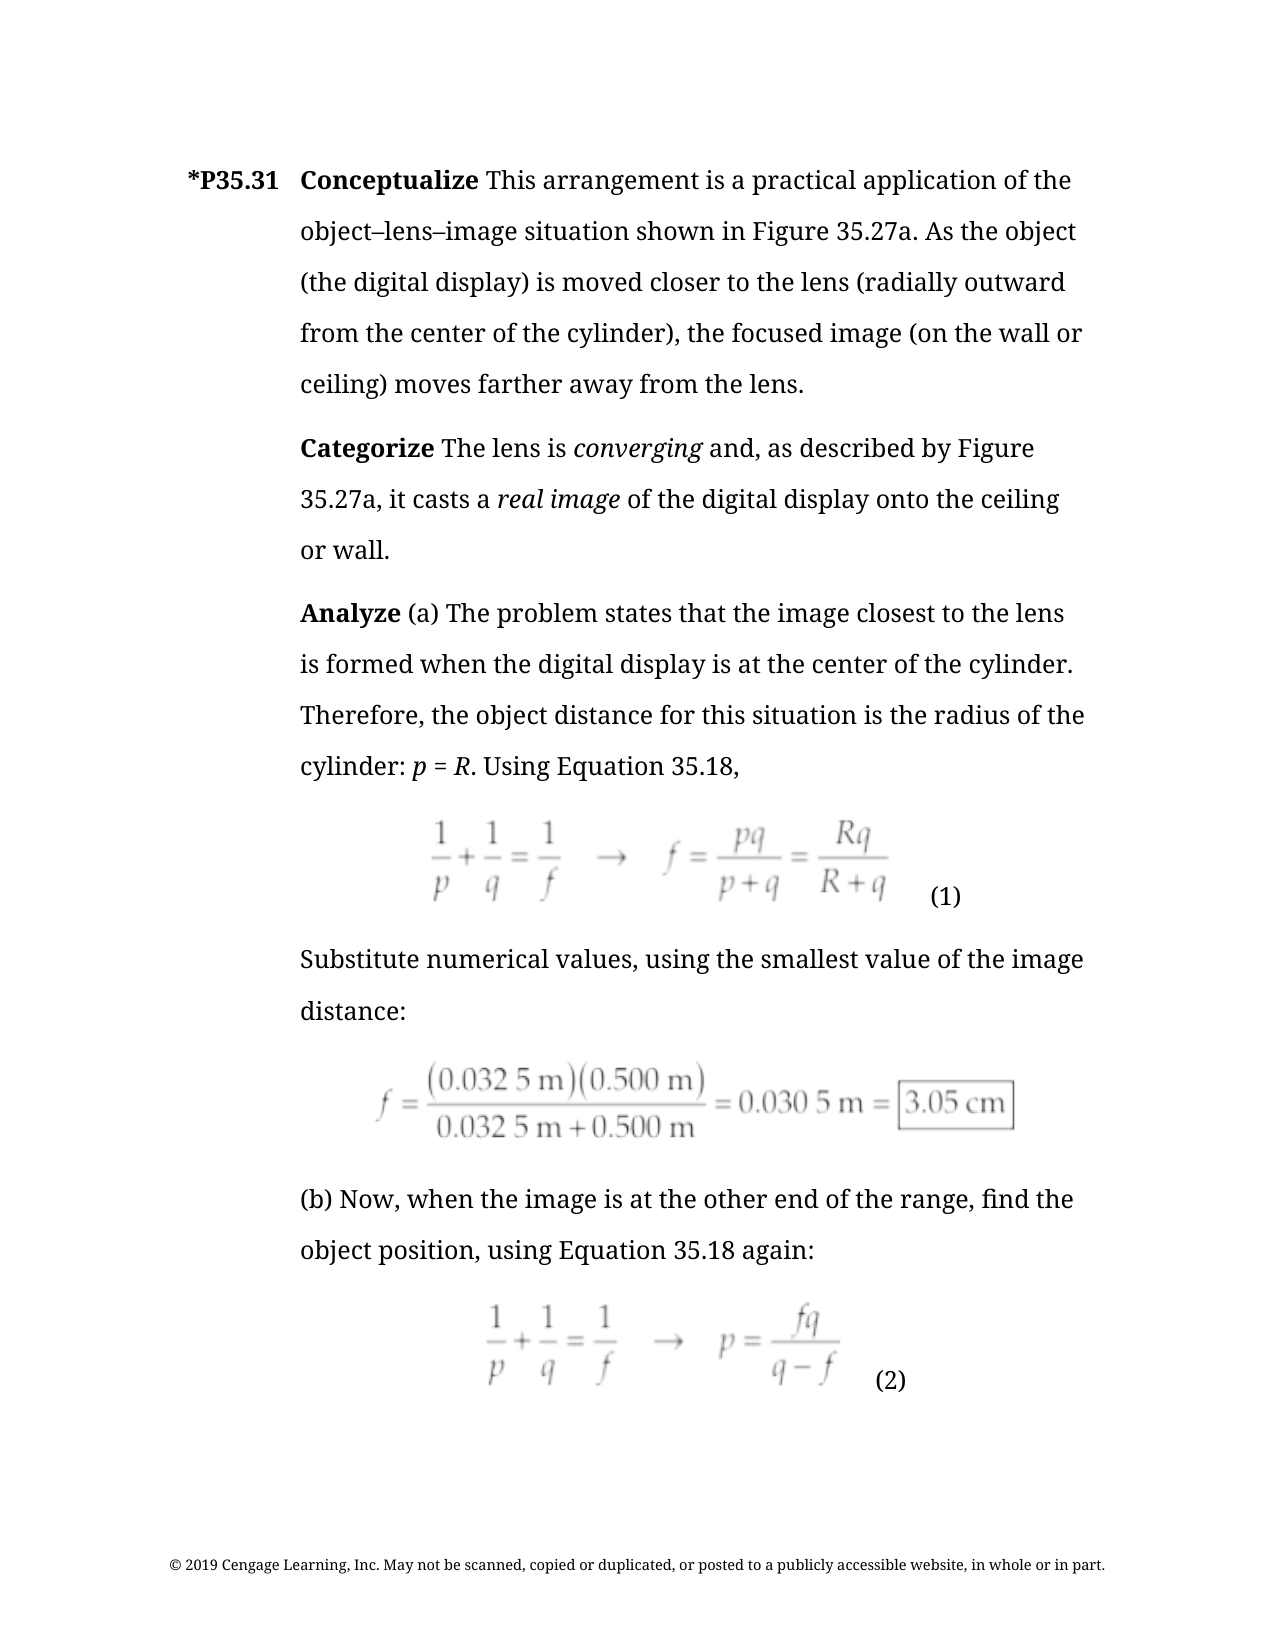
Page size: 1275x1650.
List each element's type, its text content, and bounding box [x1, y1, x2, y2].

text *P35.31 Conceptualize This arrangement is a practical application of the object–lens–image situation shown in Figure 35.27a. As the object (the digital display) is moved closer to the lens (radially outward from the center of the cylinder), the focused image (on the wall or ceiling) moves farther away from the lens. [187, 162, 1087, 401]
text Analyze (a) The problem states that the image closest to the lens is formed when the digital display is at the center of the cylinder. Therefore, the object distance for this situation is the radius of the cylinder: p = R. Using Equation 35.18, [300, 596, 1087, 783]
text (b) Now, when the image is at the other end of the range, find the object position, using Equation 35.18 again: [300, 1182, 1087, 1267]
text Categorize The lens is converging and, as described by Figure 35.27a, it casts a real image of the digital display onto the ceiling or wall. [300, 430, 1087, 566]
text Substitute numerical values, using the smallest value of the image distance: [300, 942, 1087, 1027]
text (1) [300, 812, 1087, 913]
text (2) [300, 1297, 1087, 1397]
